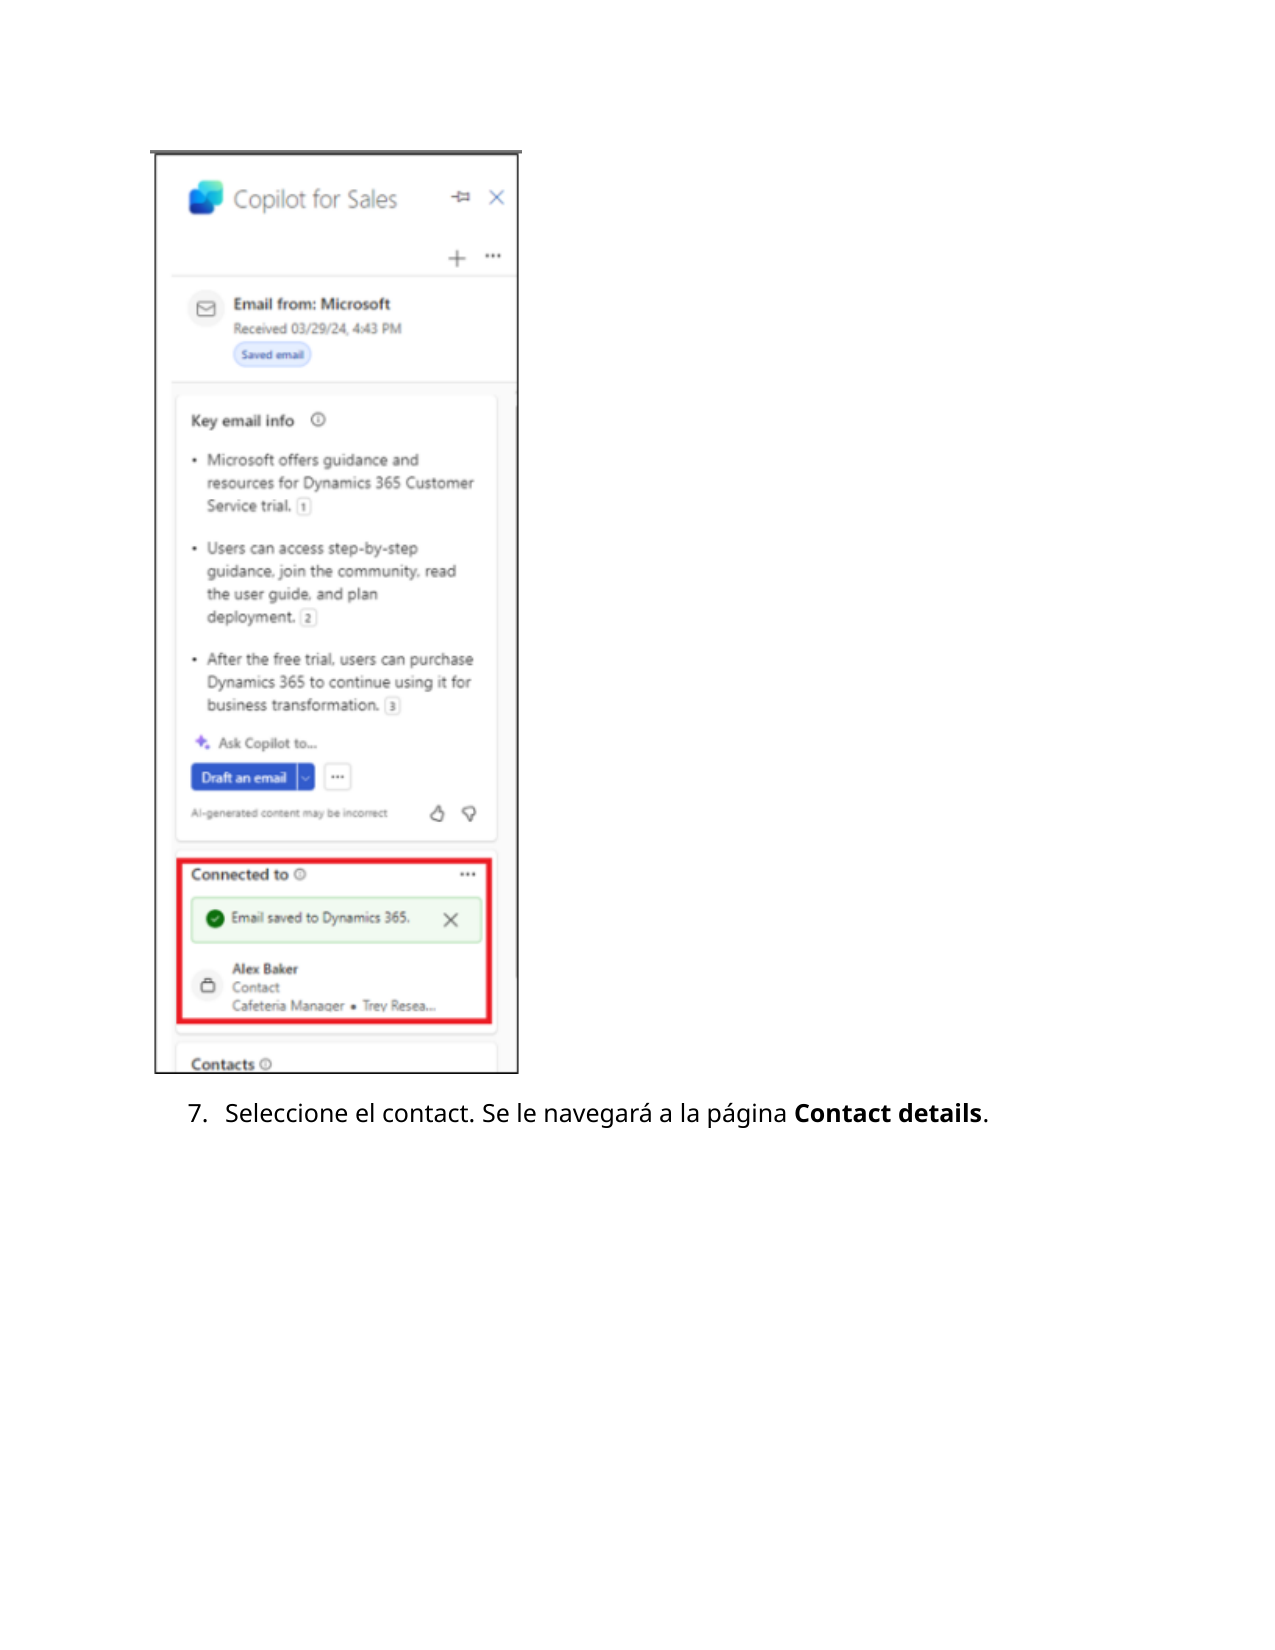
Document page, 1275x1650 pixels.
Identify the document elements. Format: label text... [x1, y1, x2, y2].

picture [150, 150, 522, 1074]
list Seleccione el contact. Se le navegará a la página Contact details. [187, 1095, 1125, 1129]
